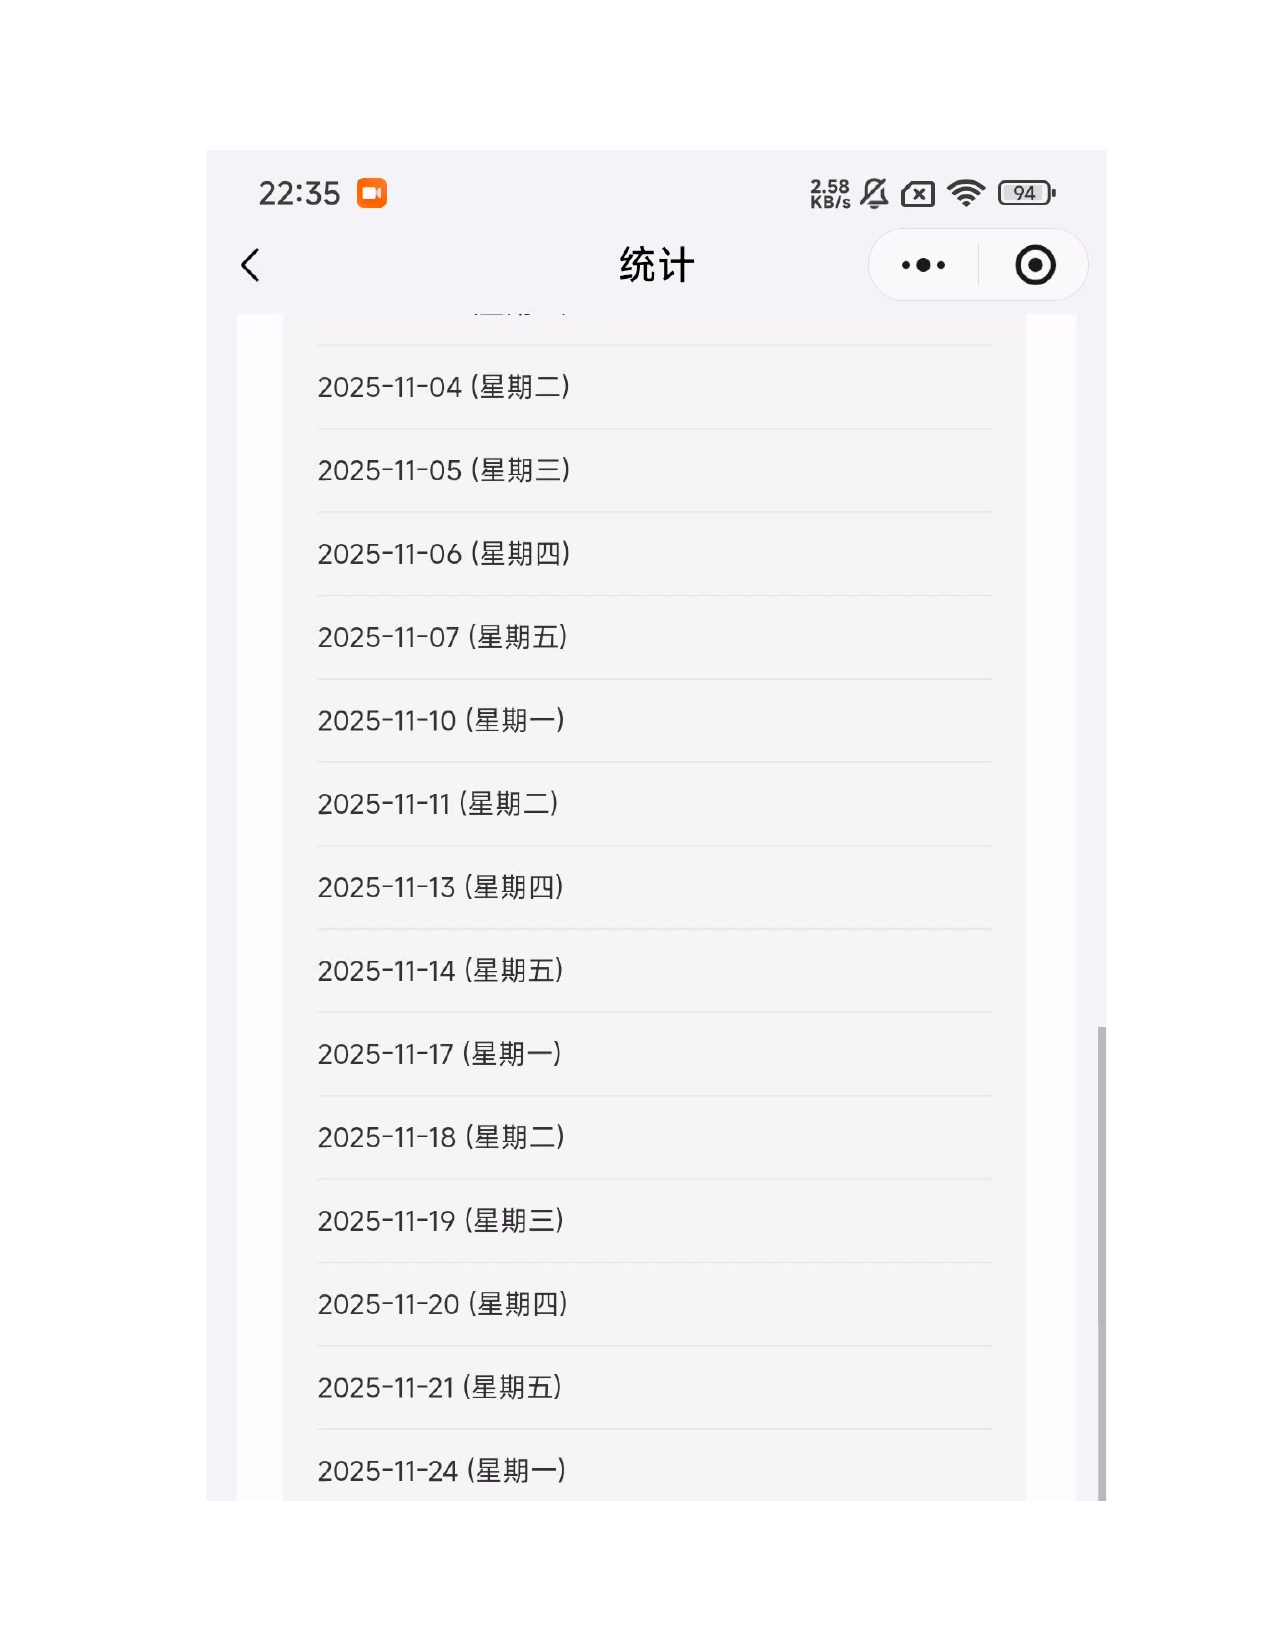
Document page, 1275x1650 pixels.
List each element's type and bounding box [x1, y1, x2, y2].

picture [206, 150, 1107, 1501]
